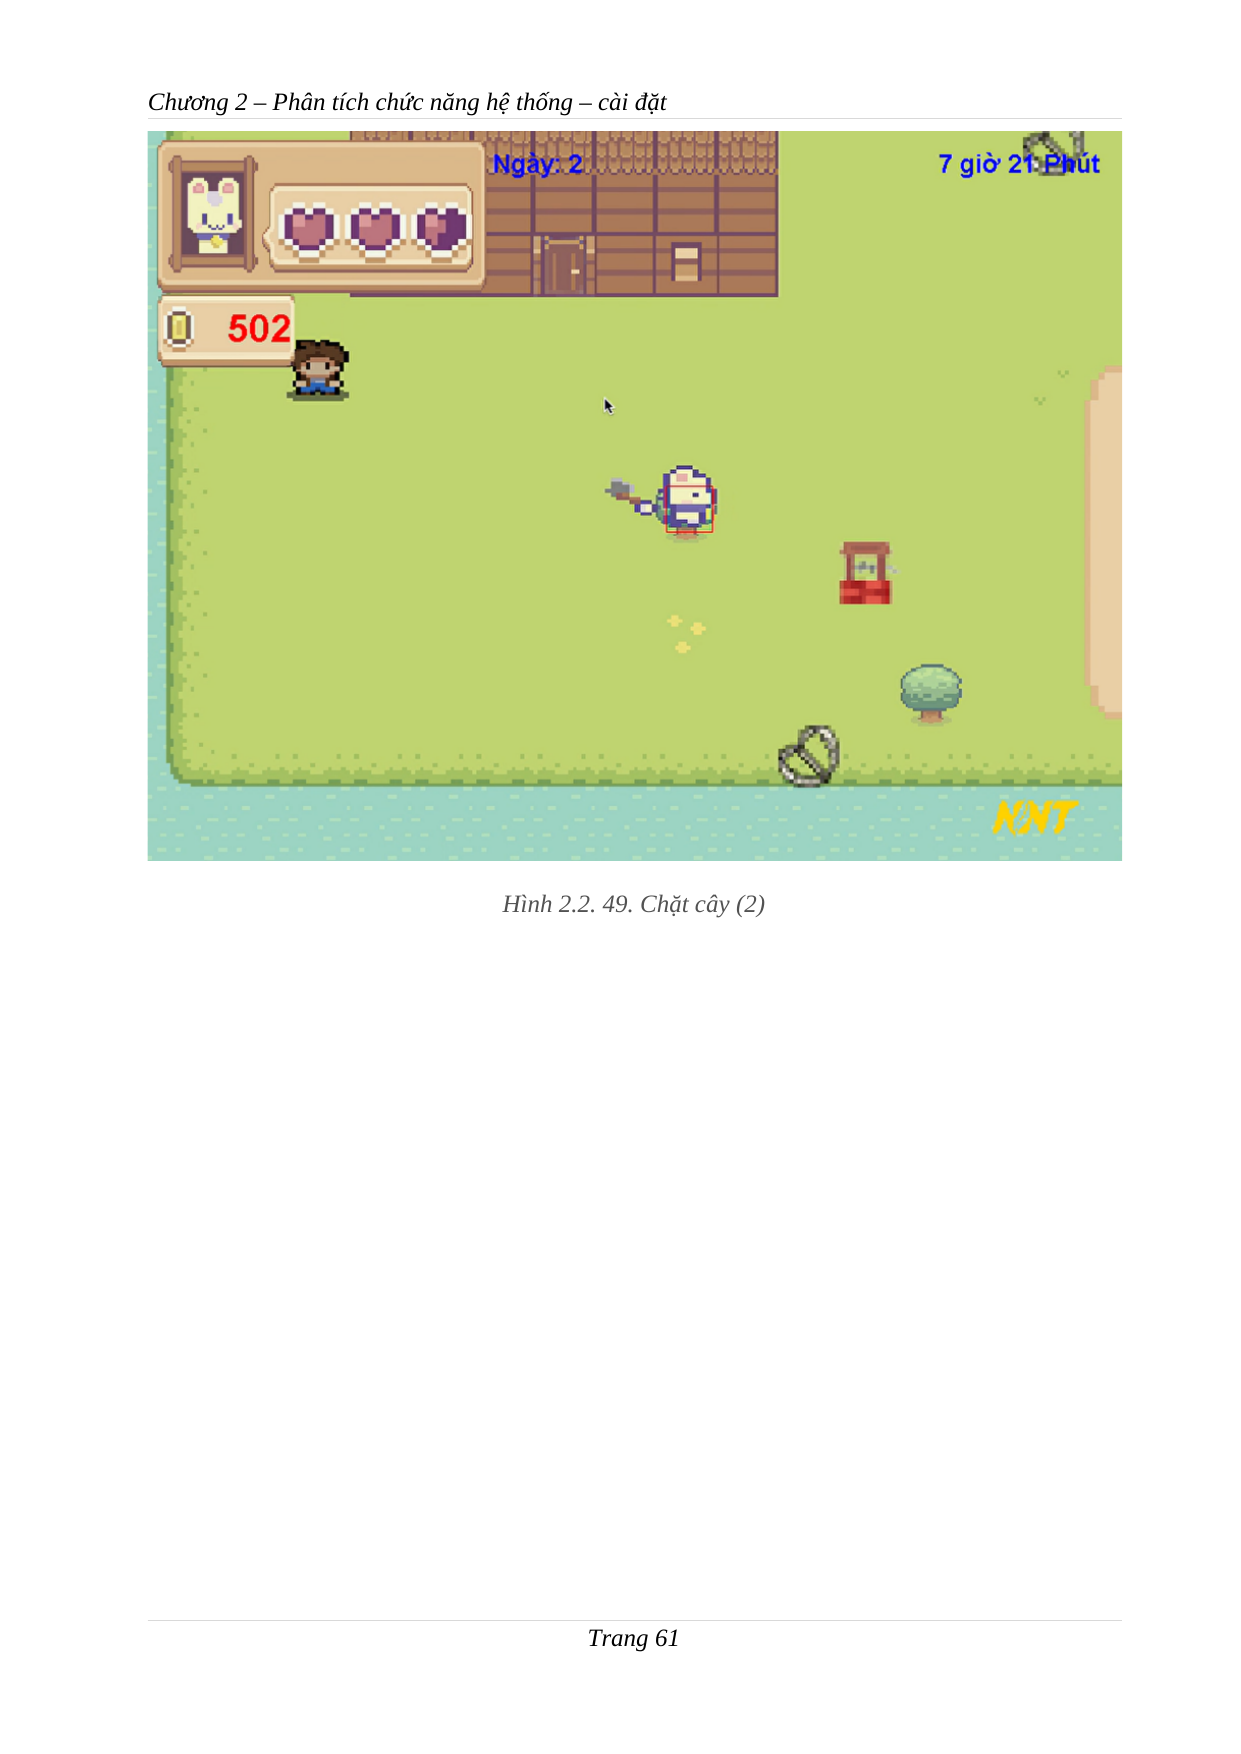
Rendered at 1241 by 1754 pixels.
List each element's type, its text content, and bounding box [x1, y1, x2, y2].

picture [147, 131, 1123, 861]
text Hình 2.2. 49. Chặt cây (2) [148, 889, 1122, 918]
